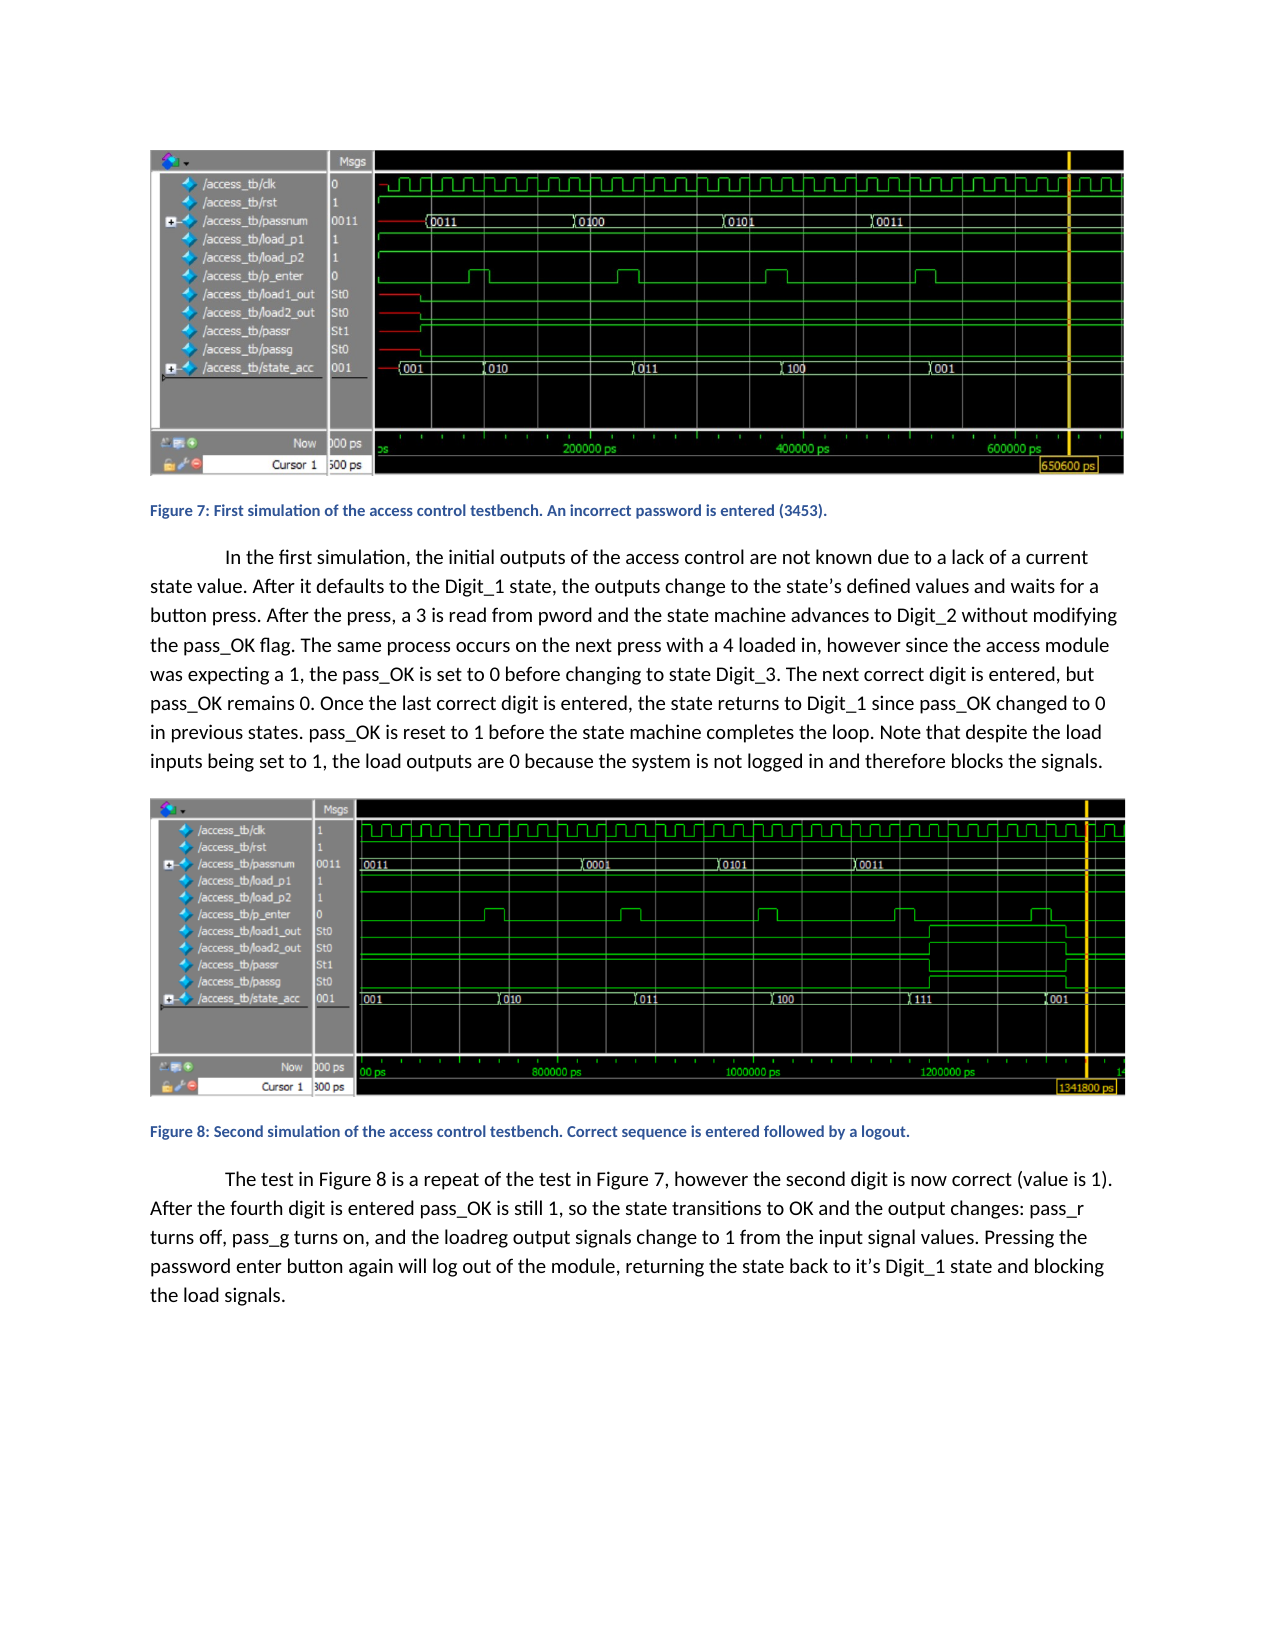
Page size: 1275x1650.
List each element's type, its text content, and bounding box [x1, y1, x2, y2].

text The test in Figure 8 is a repeat of the test in Figure 7, however the second digit is now correct (value is 1). After the fourth digit is entered pass_OK is still 1, so the state transitions to OK and the output changes: pass_r turns off, pass_g turns on, and the loadreg output signals change to 1 from the input signal values. Pressing the password enter button again will log out of the module, returning the state back to it’s Digit_1 state and blocking the load signals. [150, 1166, 1125, 1308]
picture [150, 798, 1125, 1097]
picture [150, 150, 1124, 476]
text In the first simulation, the initial outputs of the access control are not known due to a lack of a current state value. After it defaults to the Digit_1 state, the outputs change to the state’s defined values and waits for a button press. After the press, a 3 is read from pword and the state machine advances to Digit_2 without modifying the pass_OK flag. The same process occurs on the next press with a 4 loaded in, however since the access module was expecting a 1, the pass_OK is set to 0 before changing to state Digit_3. The next correct digit is entered, but pass_OK remains 0. Once the last correct digit is entered, the state returns to Digit_1 since pass_OK changed to 0 in previous states. pass_OK is reset to 1 before the state machine completes the loop. Note that despite the load inputs being set to 1, the load outputs are 0 because the system is not logged in and therefore blocks the signals. [150, 544, 1125, 774]
